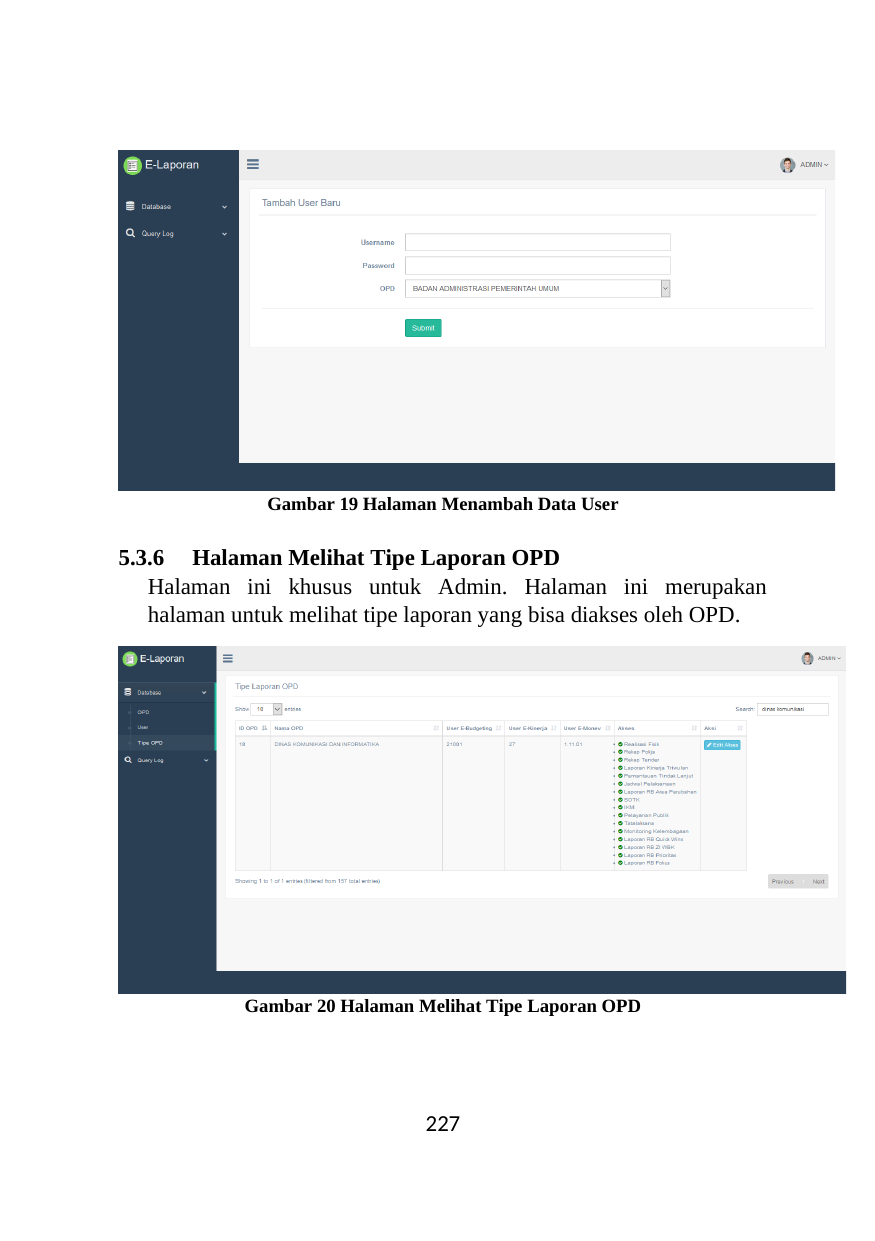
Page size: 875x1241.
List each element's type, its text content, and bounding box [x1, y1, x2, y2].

text Gambar 20 Halaman Melihat Tipe Laporan OPD [118, 995, 767, 1017]
list Halaman ini khusus untuk Admin. Halaman ini merupakan halaman untuk melihat tipe laporan yang bisa diakses oleh OPD. [148, 573, 767, 628]
text Gambar 19 Halaman Menambah Data User [118, 493, 767, 514]
picture [118, 646, 847, 994]
list Halaman Melihat Tipe Laporan OPD [118, 544, 767, 571]
picture [118, 150, 836, 491]
